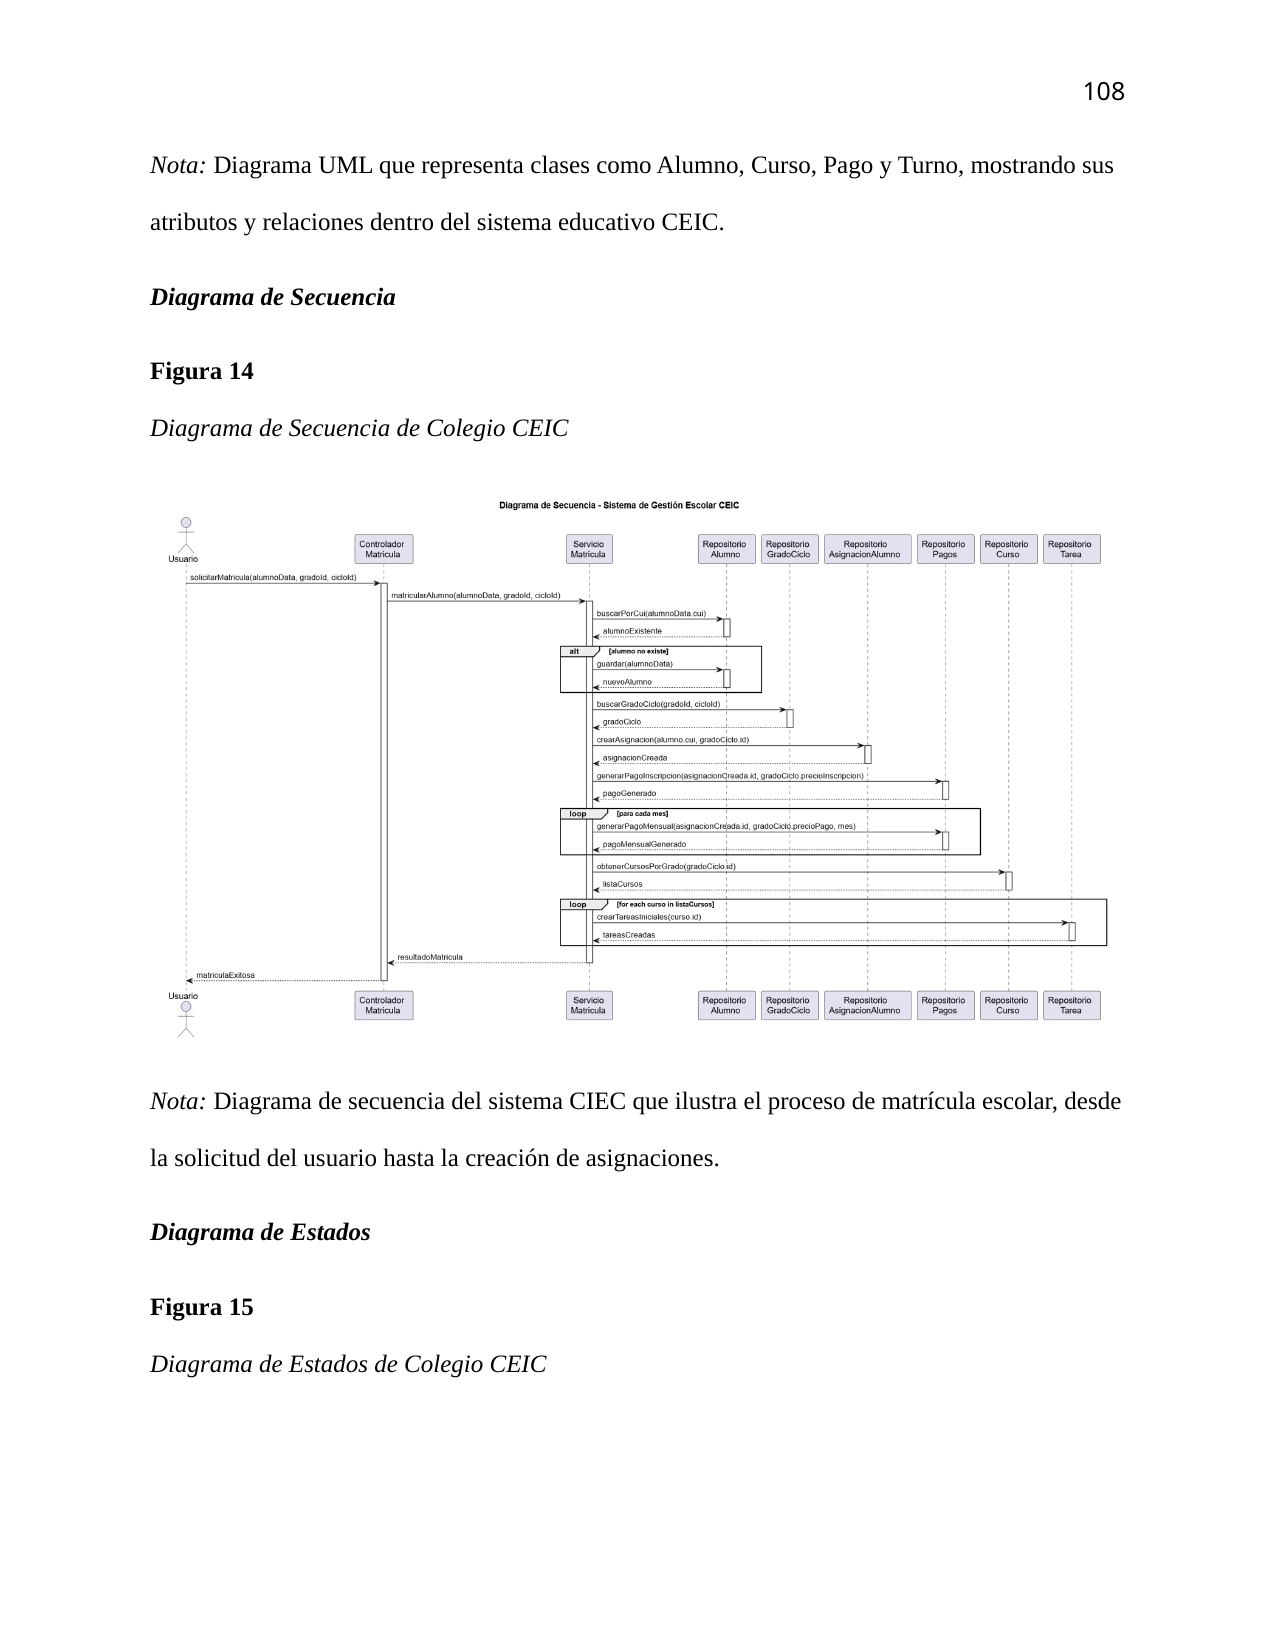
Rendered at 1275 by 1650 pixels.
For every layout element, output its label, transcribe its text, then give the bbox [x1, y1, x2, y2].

text Figura 14 Diagrama de Secuencia de Colegio CEIC [150, 356, 1125, 442]
text Figura 15 Diagrama de Estados de Colegio CEIC [150, 1292, 1125, 1378]
text Nota: Diagrama UML que representa clases como Alumno, Curso, Pago y Turno, mostrando sus atributos y relaciones dentro del sistema educativo CEIC. [150, 150, 1125, 236]
text Nota: Diagrama de secuencia del sistema CIEC que ilustra el proceso de matrícula escolar, desde la solicitud del usuario hasta la creación de asignaciones. [150, 1086, 1125, 1172]
subtitle Diagrama de Secuencia [150, 282, 1125, 310]
subtitle Diagrama de Estados [150, 1217, 1125, 1246]
picture [165, 491, 1110, 1041]
